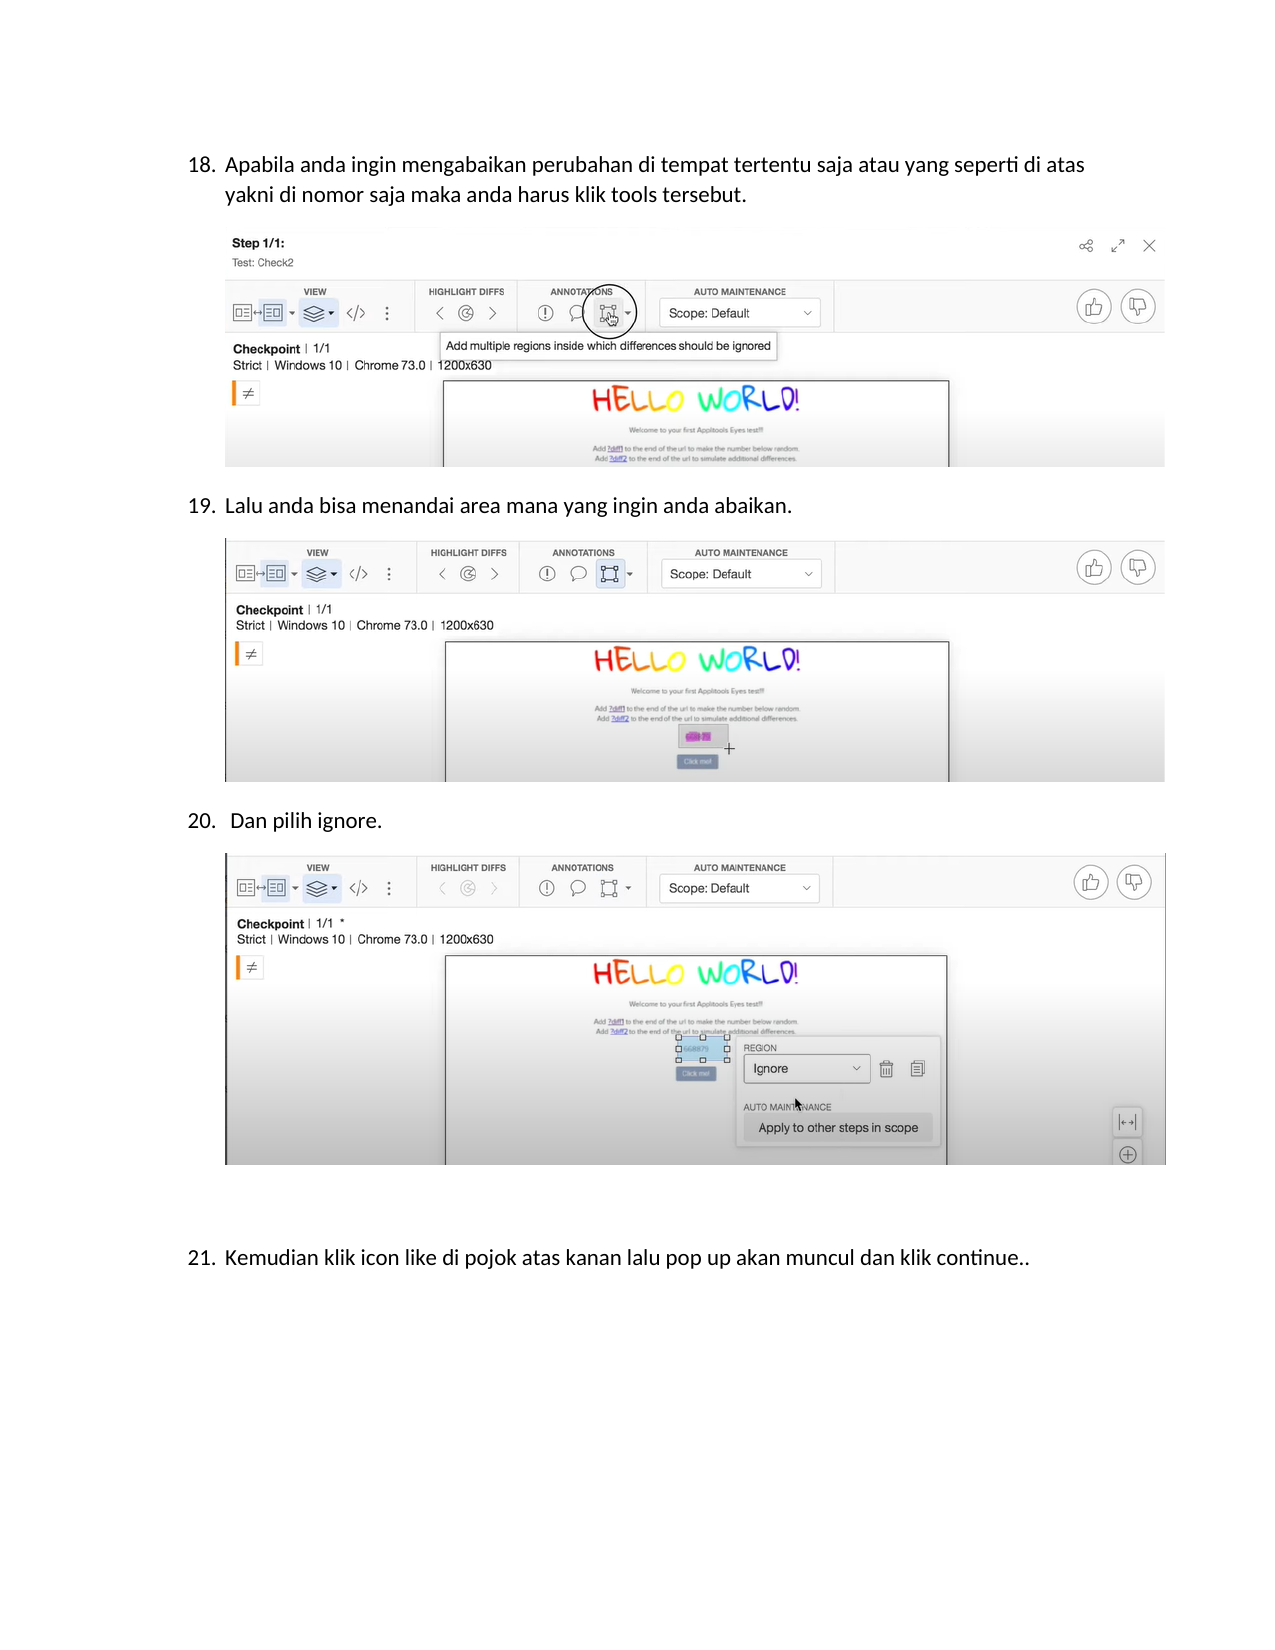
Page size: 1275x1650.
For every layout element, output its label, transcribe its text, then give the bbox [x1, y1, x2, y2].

list Kemudian klik icon like di pojok atas kanan lalu pop up akan muncul dan klik continue.. [187, 1243, 1125, 1271]
list Dan pilih ignore. [187, 806, 1125, 834]
picture [225, 853, 1166, 1165]
picture [225, 538, 1165, 782]
picture [225, 227, 1165, 467]
list Apabila anda ingin mengabaikan perubahan di tempat tertentu saja atau yang seperti di atas yakni di nomor saja maka anda harus klik tools tersebut. [187, 150, 1125, 208]
list Lalu anda bisa menandai area mana yang ingin anda abaikan. [187, 492, 1125, 520]
